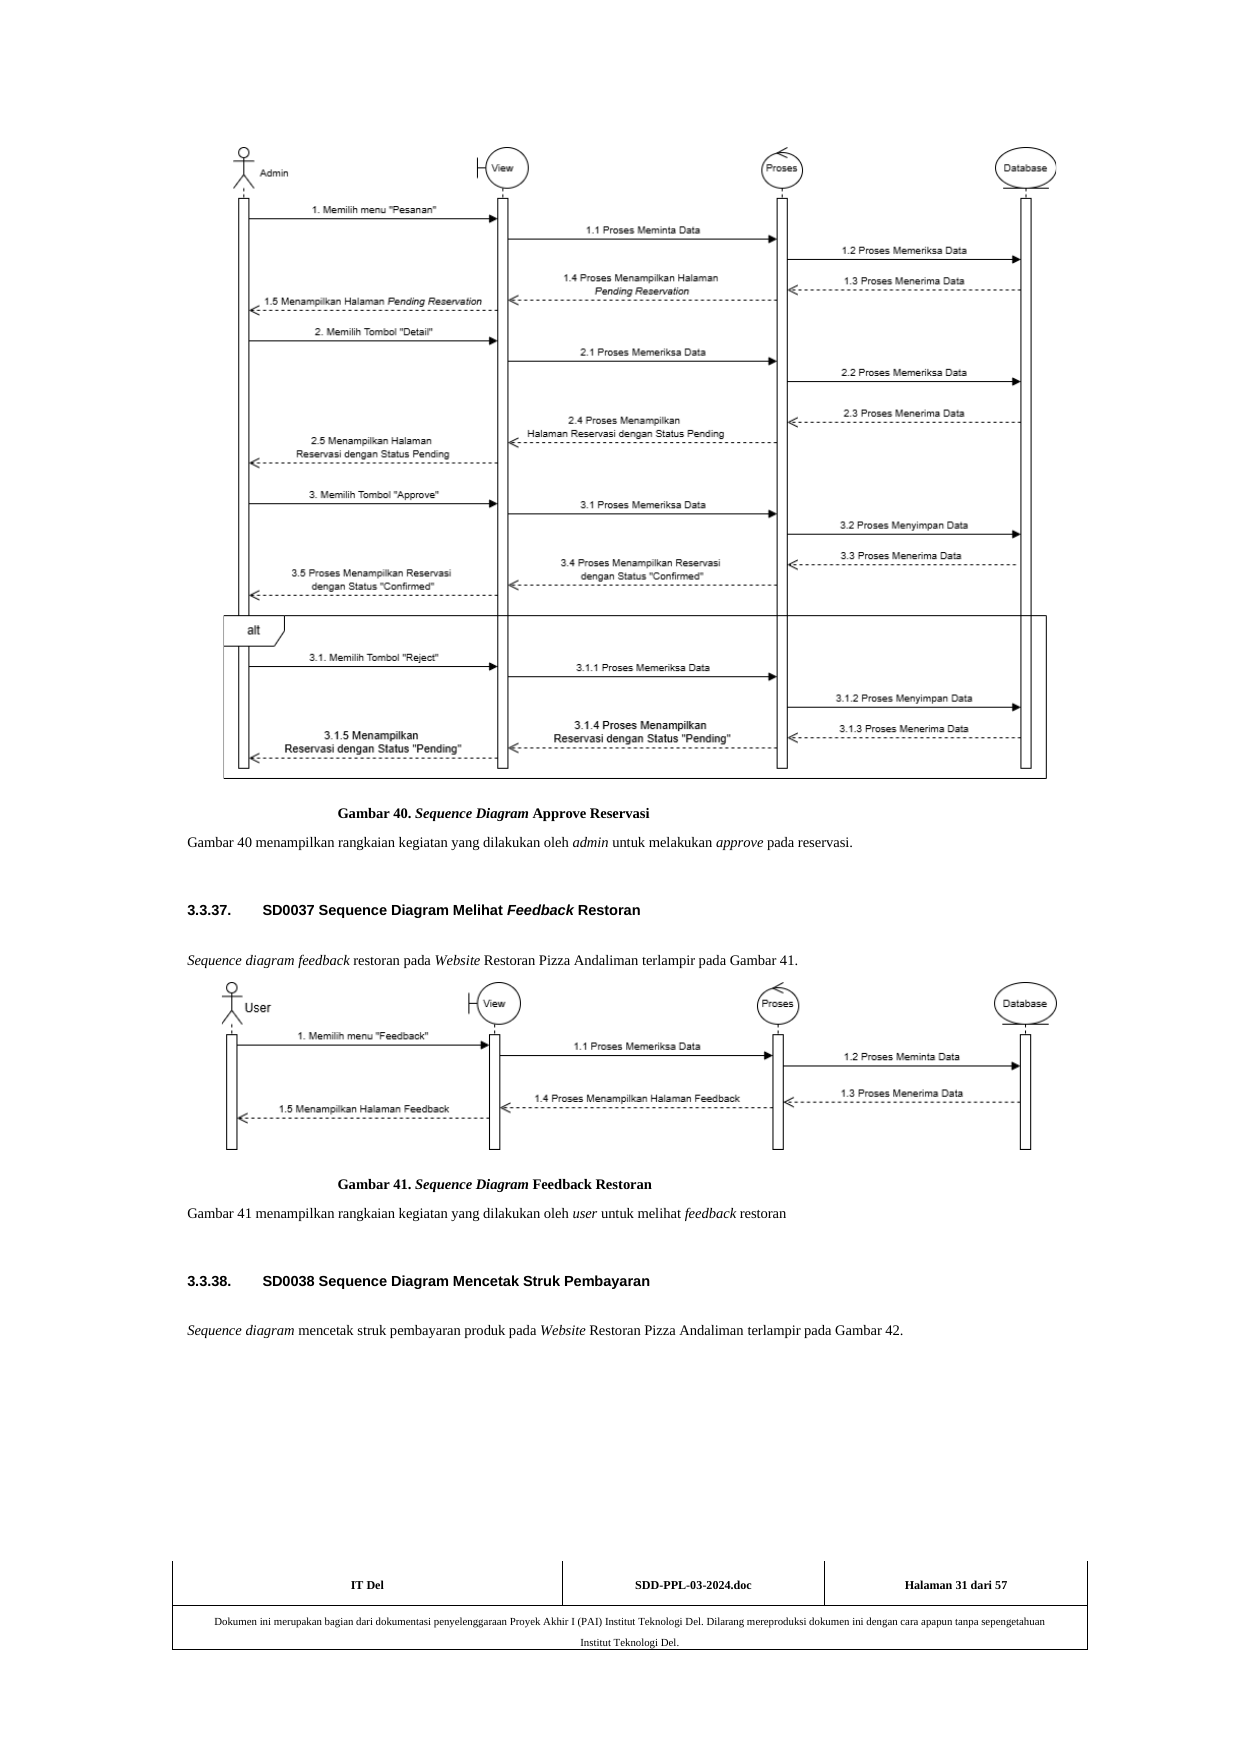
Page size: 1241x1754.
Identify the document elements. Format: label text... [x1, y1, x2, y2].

text Gambar 41. Sequence Diagram Feedback Restoran [262, 1164, 1092, 1192]
text Sequence diagram feedback restoran pada Website Restoran Pizza Andaliman terlampir pada Gambar 41. [187, 939, 1092, 968]
subtitle SD0037 Sequence Diagram Melihat Feedback Restoran [187, 890, 1092, 919]
text Gambar 40 menampilkan rangkaian kegiatan yang dilakukan oleh admin untuk melakukan approve pada reservasi. [187, 822, 1092, 851]
picture [221, 982, 1058, 1150]
picture [223, 147, 1057, 779]
text Gambar 40. Sequence Diagram Approve Reservasi [337, 793, 1092, 822]
text Gambar 41 menampilkan rangkaian kegiatan yang dilakukan oleh user untuk melihat feedback restoran [187, 1193, 1092, 1221]
text Sequence diagram mencetak struk pembayaran produk pada Website Restoran Pizza Andaliman terlampir pada Gambar 42. [187, 1310, 1092, 1339]
subtitle SD0038 Sequence Diagram Mencetak Struk Pembayaran [187, 1261, 1092, 1289]
